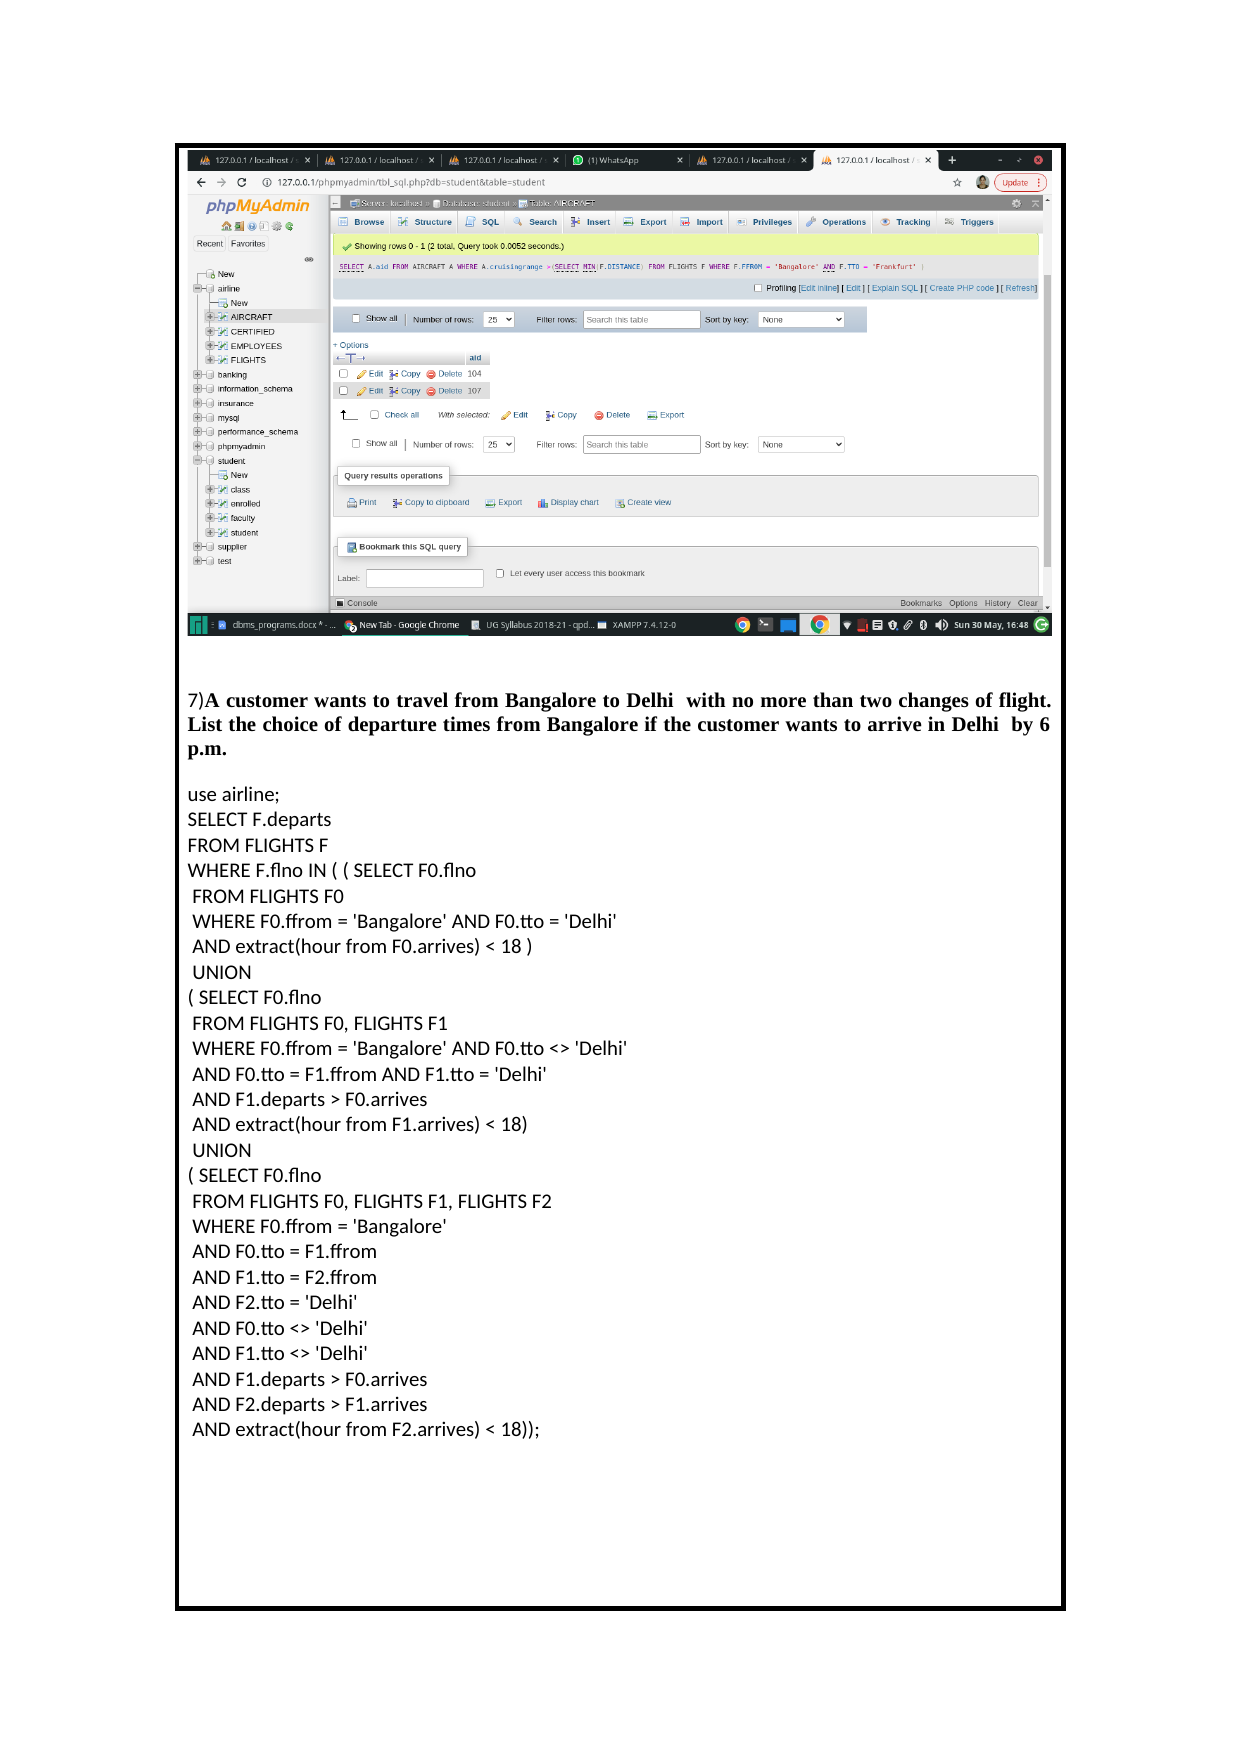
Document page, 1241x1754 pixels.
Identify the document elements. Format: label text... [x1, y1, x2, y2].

text UNION [187, 959, 1053, 984]
text FROM FLIGHTS F0, FLIGHTS F1, FLIGHTS F2 [187, 1188, 1053, 1213]
text AND F2.tto = 'Delhi' [187, 1289, 1053, 1315]
text UNION [187, 1137, 1053, 1162]
list 7)A customer wants to travel from Bangalore to Delhi with no more than two changes of flight. List the choice of departure times from Bangalore if the customer wants to arrive in Delhi by 6 p.m. [187, 687, 1053, 760]
picture [187, 150, 1052, 636]
text FROM FLIGHTS F0, FLIGHTS F1 [187, 1010, 1053, 1035]
text use airline; [187, 781, 1053, 807]
text AND extract(hour from F2.arrives) < 18)); [187, 1417, 1053, 1442]
text WHERE F0.ffrom = 'Bangalore' [187, 1213, 1053, 1239]
text AND F0.tto = F1.ffrom AND F1.tto = 'Delhi' [187, 1061, 1053, 1086]
text SELECT F.departs [187, 807, 1053, 832]
text AND extract(hour from F1.arrives) < 18) [187, 1112, 1053, 1137]
text WHERE F0.ffrom = 'Bangalore' AND F0.tto = 'Delhi' [187, 908, 1053, 934]
text FROM FLIGHTS F [187, 832, 1053, 857]
text AND F1.departs > F0.arrives [187, 1366, 1053, 1391]
text ( SELECT F0.flno [187, 1162, 1053, 1188]
text AND F0.tto <> 'Delhi' [187, 1315, 1053, 1340]
text ( SELECT F0.flno [187, 984, 1053, 1010]
text AND F0.tto = F1.ffrom [187, 1239, 1053, 1264]
text AND F1.tto <> 'Delhi' [187, 1340, 1053, 1366]
text AND extract(hour from F0.arrives) < 18 ) [187, 934, 1053, 959]
text AND F1.tto = F2.ffrom [187, 1264, 1053, 1289]
text FROM FLIGHTS F0 [187, 883, 1053, 908]
text AND F2.departs > F1.arrives [187, 1391, 1053, 1417]
text WHERE F.flno IN ( ( SELECT F0.flno [187, 857, 1053, 883]
text WHERE F0.ffrom = 'Bangalore' AND F0.tto <> 'Delhi' [187, 1035, 1053, 1061]
text AND F1.departs > F0.arrives [187, 1086, 1053, 1112]
